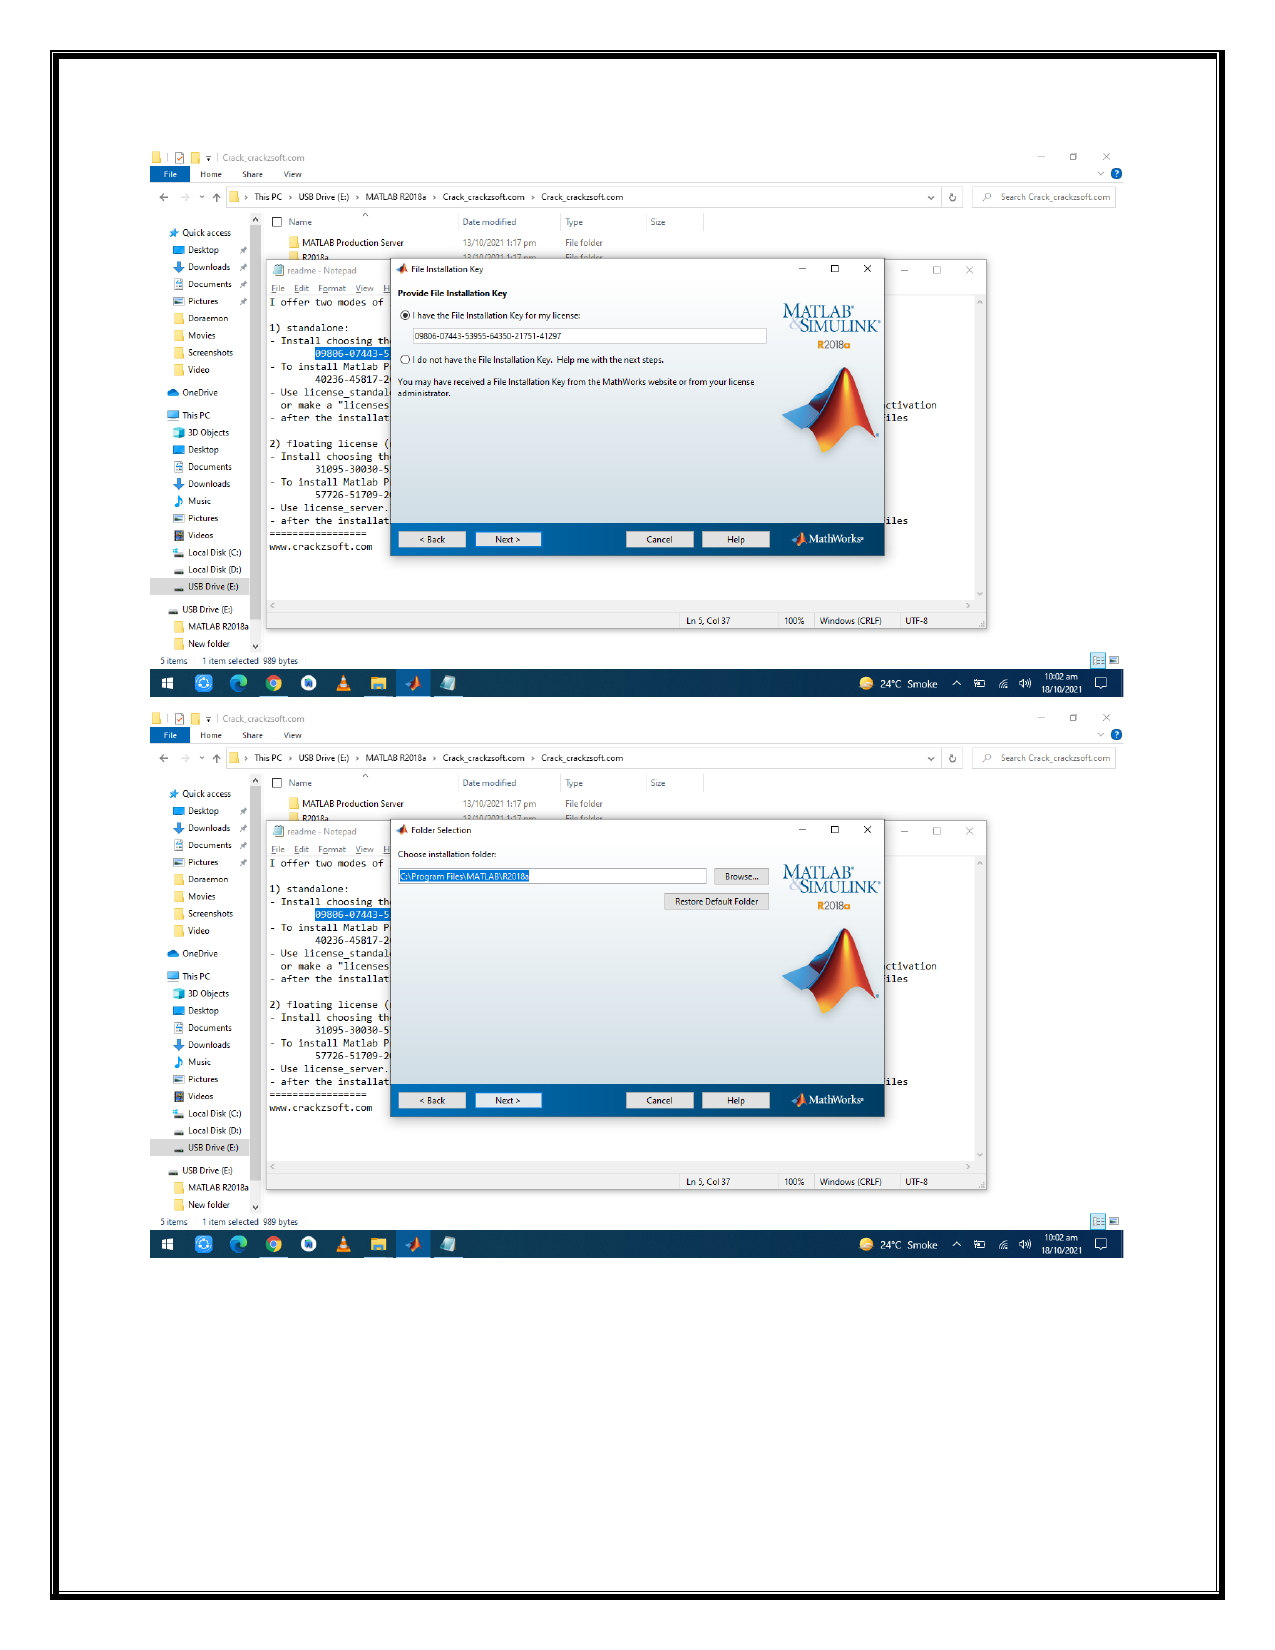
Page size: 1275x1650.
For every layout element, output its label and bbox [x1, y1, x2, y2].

picture [150, 710, 1124, 1258]
picture [150, 150, 1124, 697]
